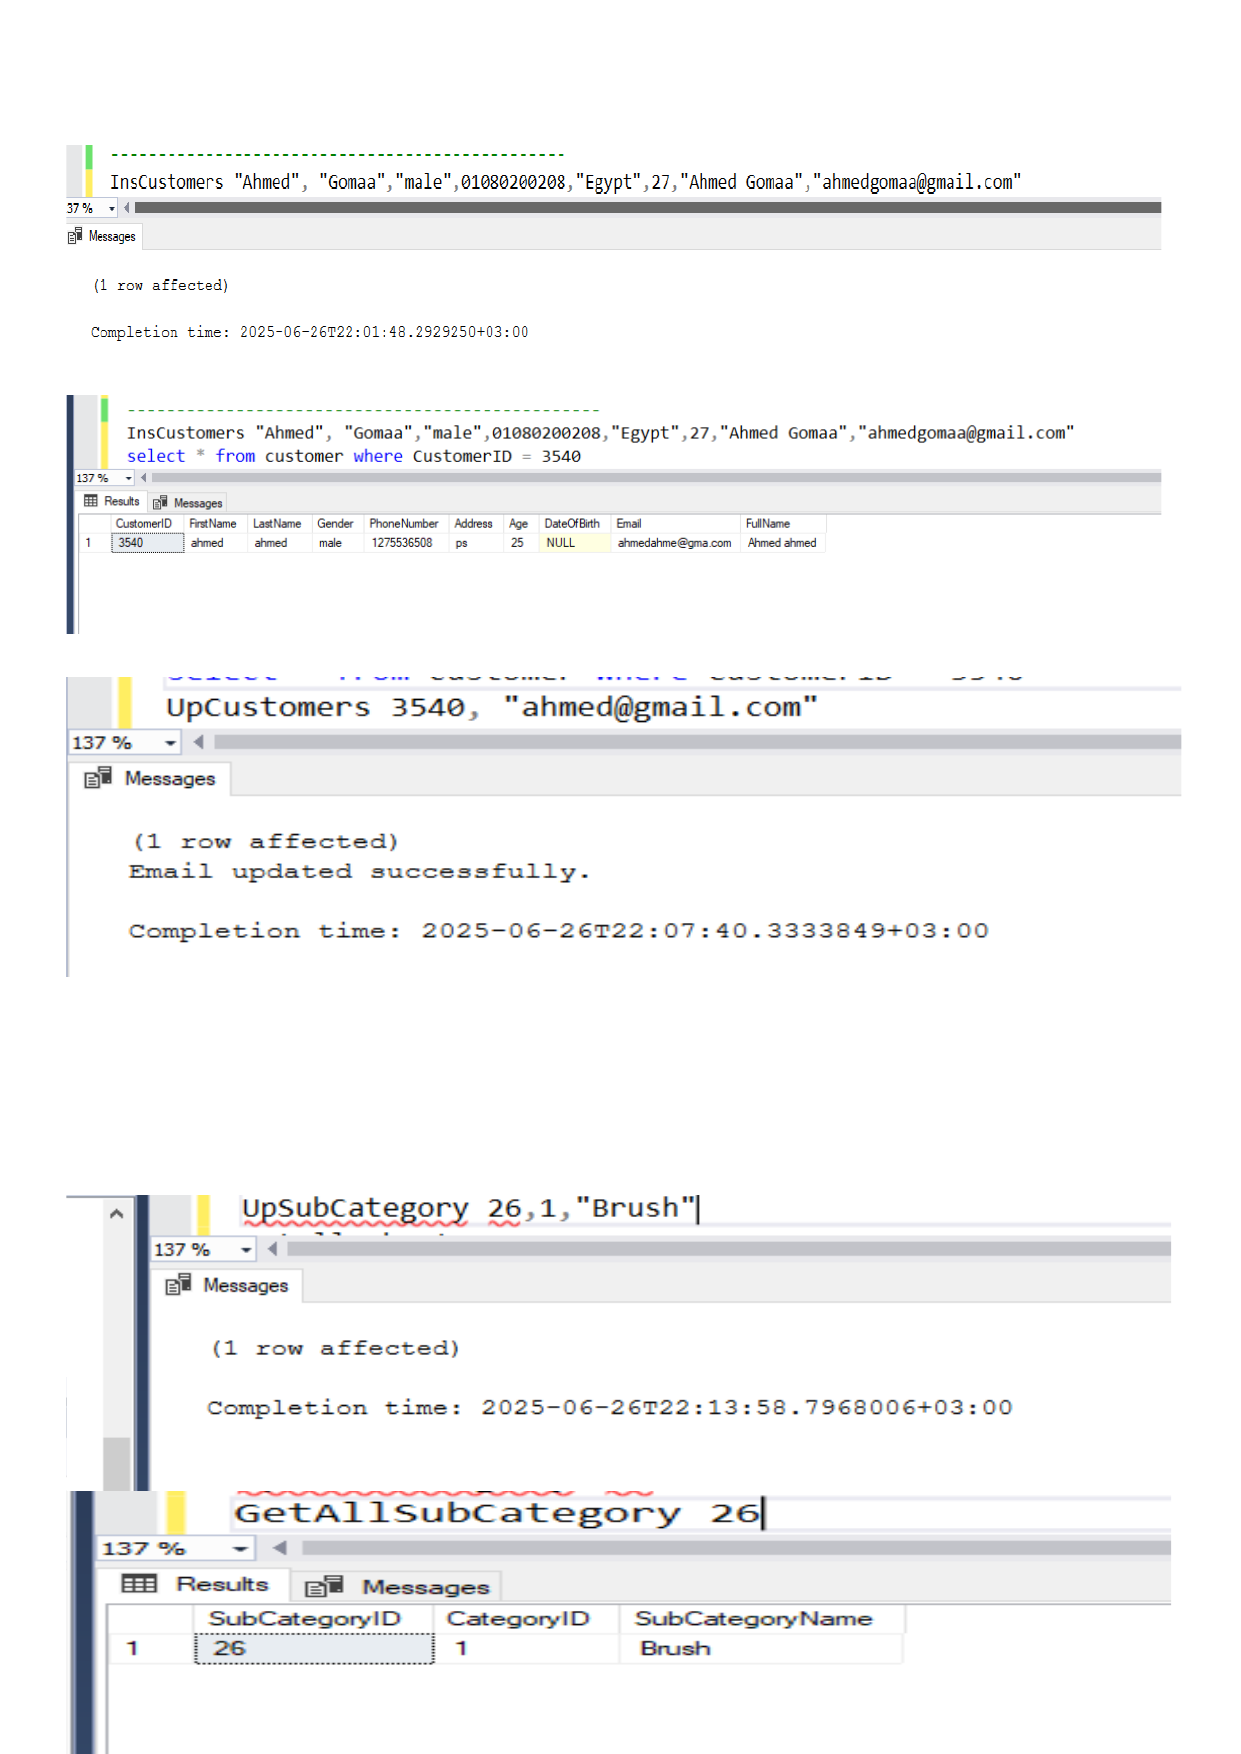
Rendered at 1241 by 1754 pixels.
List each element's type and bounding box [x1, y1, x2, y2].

picture [66, 145, 1162, 394]
picture [66, 1195, 1172, 1754]
picture [66, 677, 1182, 977]
picture [66, 395, 1162, 634]
